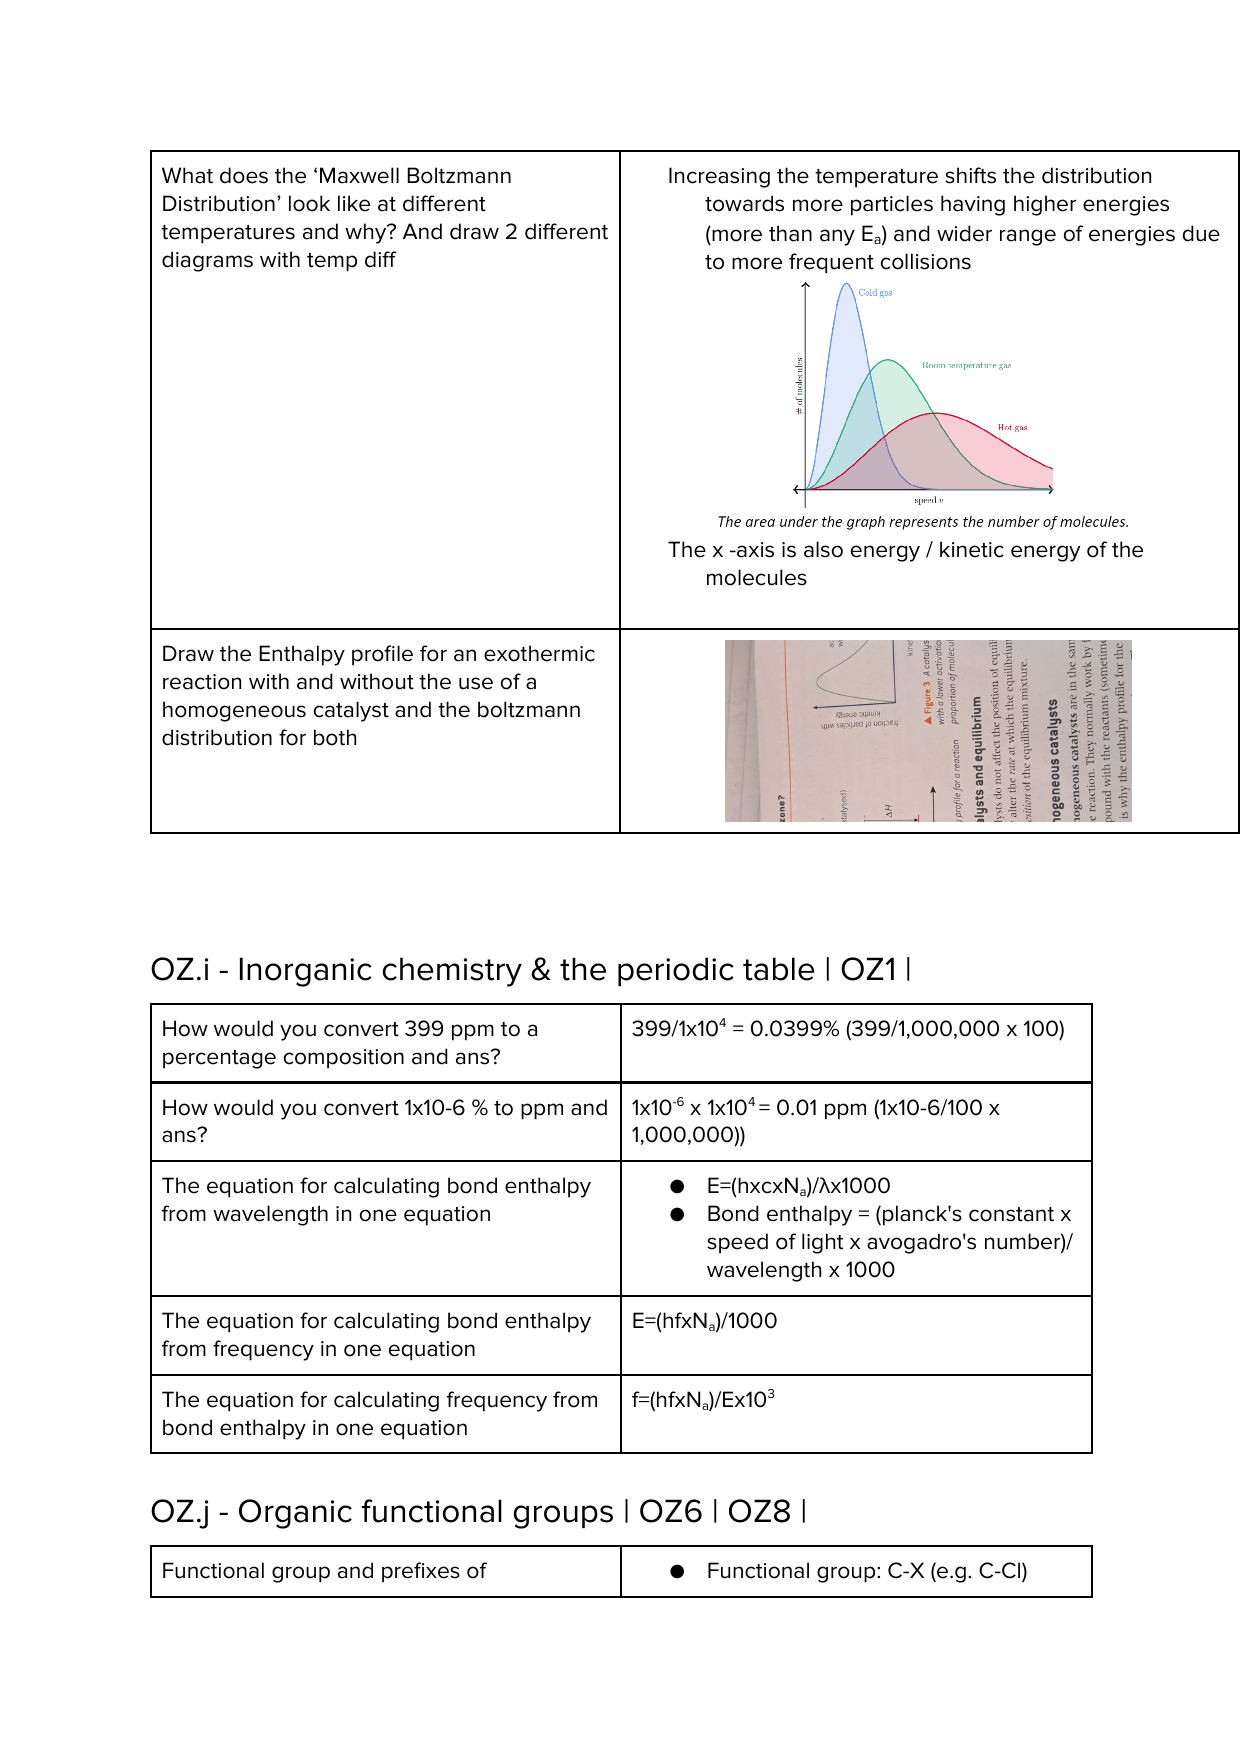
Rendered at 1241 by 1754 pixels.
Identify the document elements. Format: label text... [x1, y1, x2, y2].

table_cell f=(hfxNa)/Ex103 [622, 1376, 1091, 1452]
table_cell Increasing the temperature shifts the distribution towards more particles having higher energies (more than any Ea) and wider range of energies due to more frequent collisions The x -axis is also energy / kinetic energy of the molecules [621, 152, 1238, 628]
table_cell The equation for calculating bond enthalpy from frequency in one equation [152, 1297, 620, 1373]
table_header How would you convert 399 ppm to a percentage composition and ans? [152, 1005, 620, 1081]
table_cell The equation for calculating bond enthalpy from wavelength in one equation [152, 1162, 620, 1295]
table_cell Draw the Enthalpy profile for an exothermic reaction with and without the use of a homogeneous catalyst and the boltzmann distribution for both [152, 630, 619, 832]
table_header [152, 1547, 620, 1596]
subtitle OZ.j - Organic functional groups | OZ6 | OZ8 | [150, 1492, 1090, 1532]
table_cell 1x10-6 x 1x104 = 0.01 ppm (1x10-6/100 x 1,000,000)) [622, 1084, 1091, 1160]
picture [725, 640, 1132, 822]
table_header 399/1x104 = 0.0399% (399/1,000,000 x 100) [622, 1005, 1091, 1081]
table_cell E=(hxcxNa)/λx1000 Bond enthalpy = (planck's constant x speed of light x avogadro's number)/ wavelength x 1000 [622, 1162, 1091, 1295]
subtitle OZ.i - Inorganic chemistry & the periodic table | OZ1 | [150, 949, 1090, 990]
table_cell E=(hfxNa)/1000 [622, 1297, 1091, 1373]
table_cell What does the ‘Maxwell Boltzmann Distribution’ look like at different temperatures and why? And draw 2 different diagrams with temp diff [152, 152, 619, 628]
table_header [622, 1547, 1091, 1596]
picture [705, 276, 1138, 537]
table_cell How would you convert 1x10-6 % to ppm and ans? [152, 1084, 620, 1160]
table_cell The equation for calculating frequency from bond enthalpy in one equation [152, 1376, 620, 1452]
table_cell [621, 630, 1238, 832]
